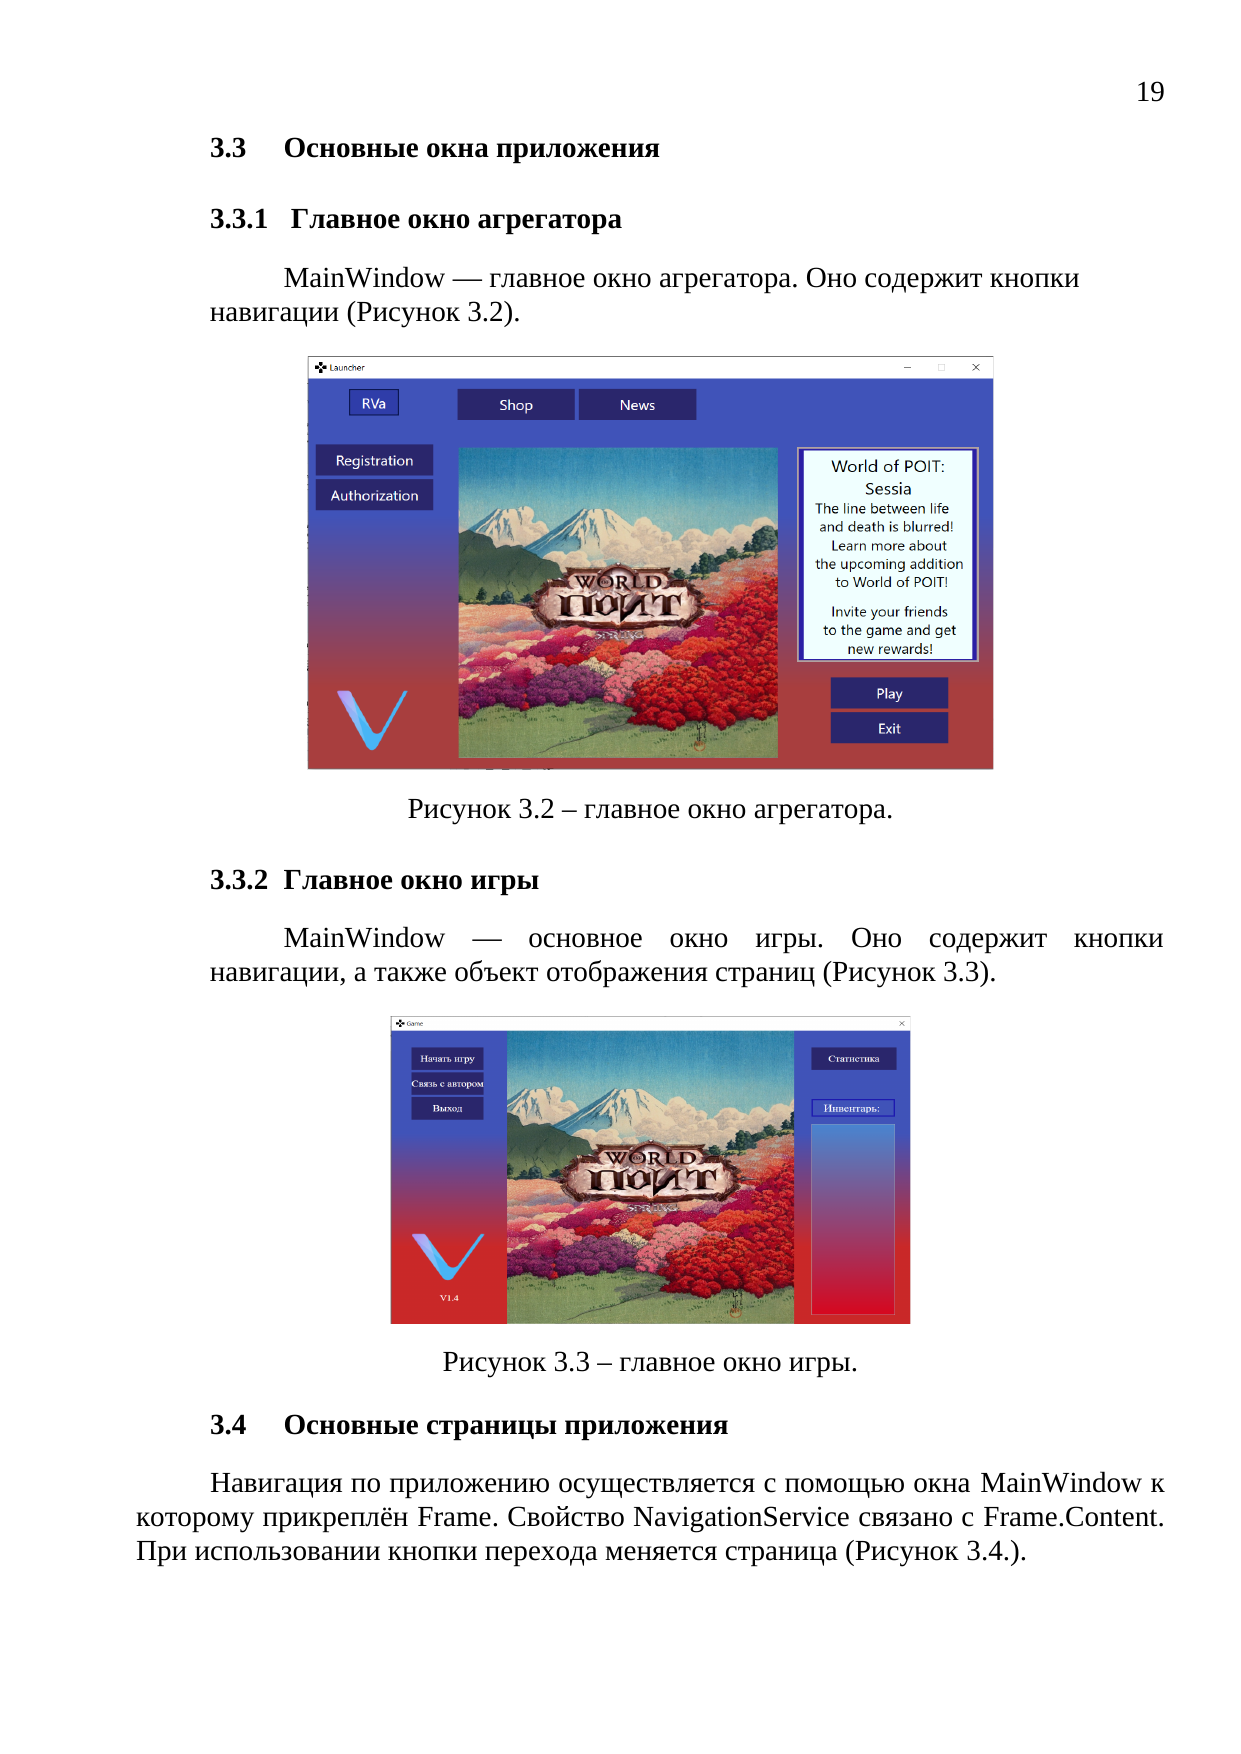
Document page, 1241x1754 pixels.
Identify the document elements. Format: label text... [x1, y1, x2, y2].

subtitle Основные страницы приложения [136, 1407, 1164, 1441]
subtitle Главное окно агрегатора [136, 202, 1164, 235]
text MainWindow — основное окно игры. Оно содержит кнопки навигации, а также объект отображения страниц (Рисунок 3.3). [209, 920, 1164, 987]
text Рисунок 3.3 – главное окно игры. [136, 1344, 1164, 1378]
text MainWindow — главное окно агрегатора. Оно содержит кнопки навигации (Рисунок 3.2). [209, 260, 1164, 327]
subtitle Главное окно игры [136, 862, 1164, 895]
text Рисунок 3.2 – главное окно агрегатора. [136, 791, 1164, 824]
text Навигация по приложению осуществляется с помощью окна MainWindow к которому прикреплён Frame. Свойство NavigationService связано с Frame.Content. При использовании кнопки перехода меняется страница (Рисунок 3.4.). [136, 1466, 1164, 1566]
picture [390, 1016, 911, 1324]
subtitle Основные окна приложения [136, 131, 1164, 164]
picture [307, 356, 994, 770]
